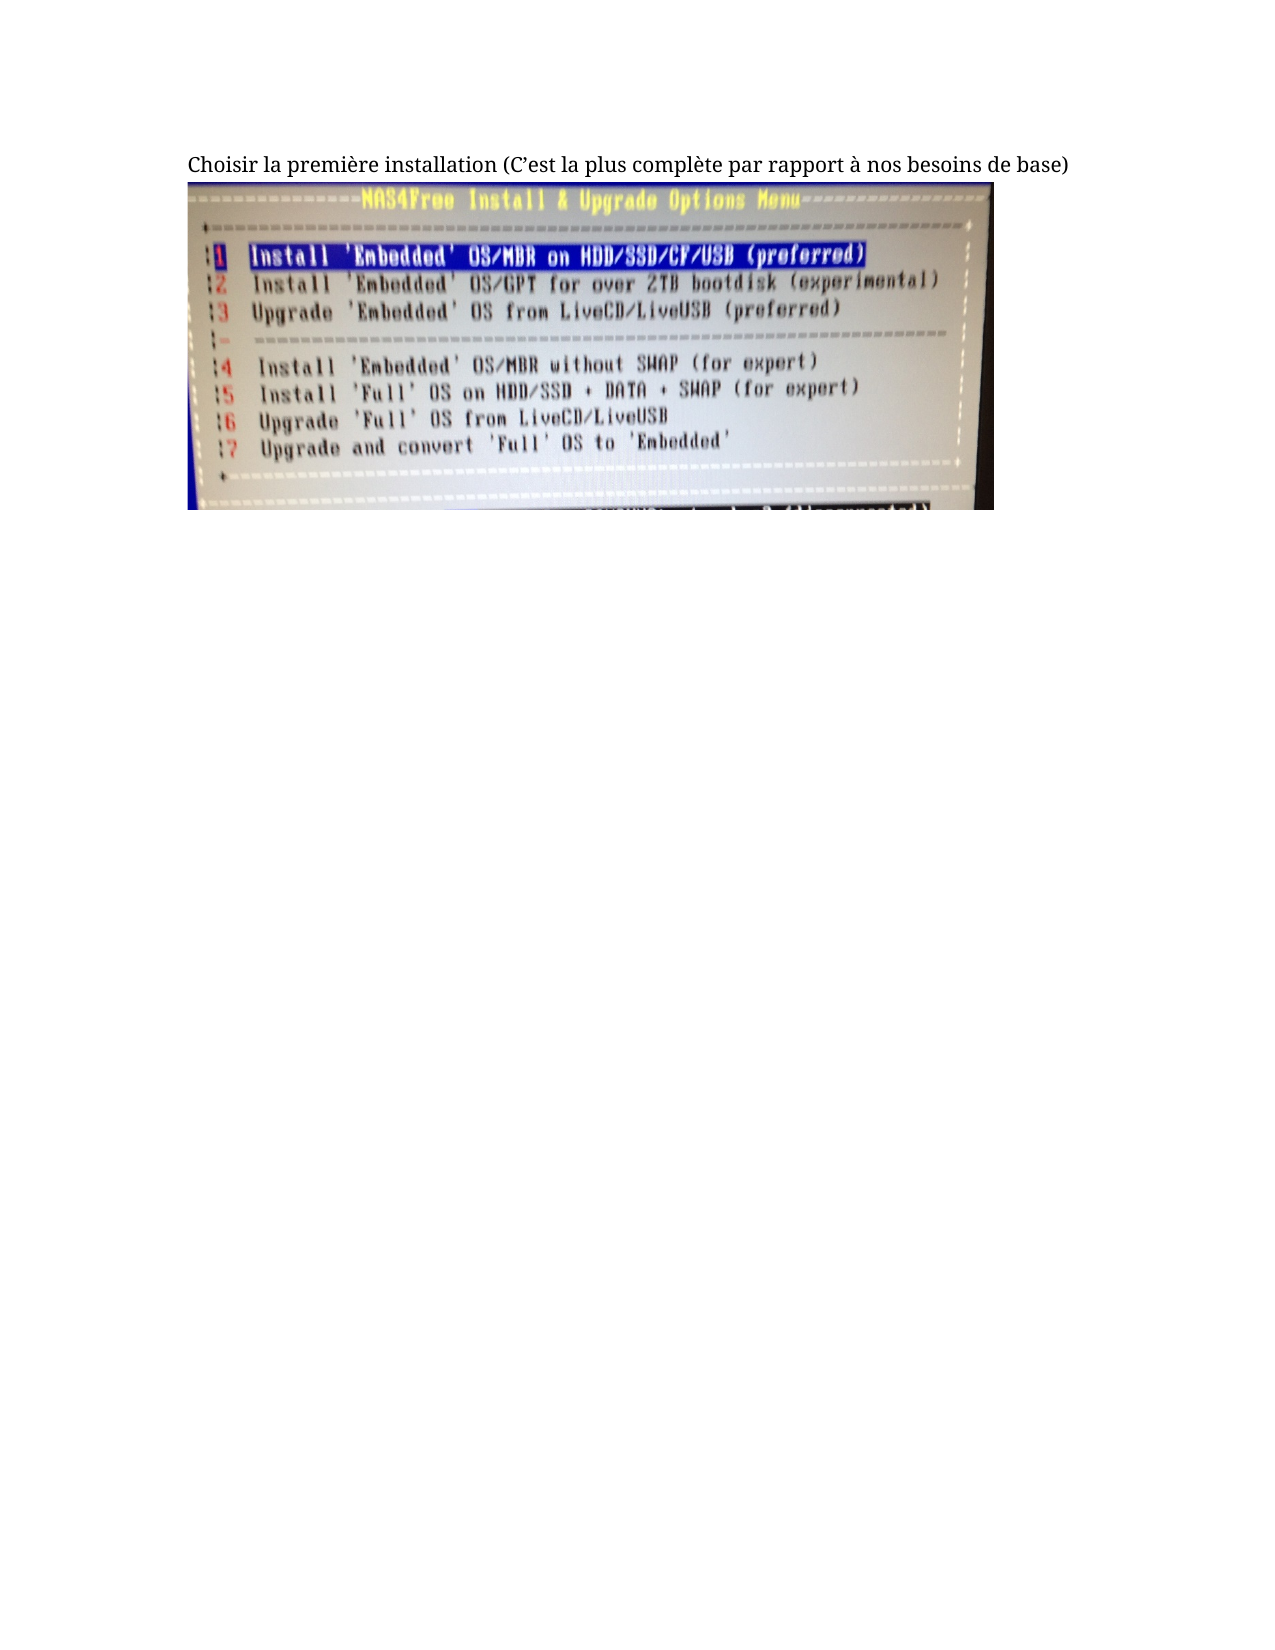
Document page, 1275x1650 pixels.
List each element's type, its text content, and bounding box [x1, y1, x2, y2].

picture [187, 182, 994, 510]
